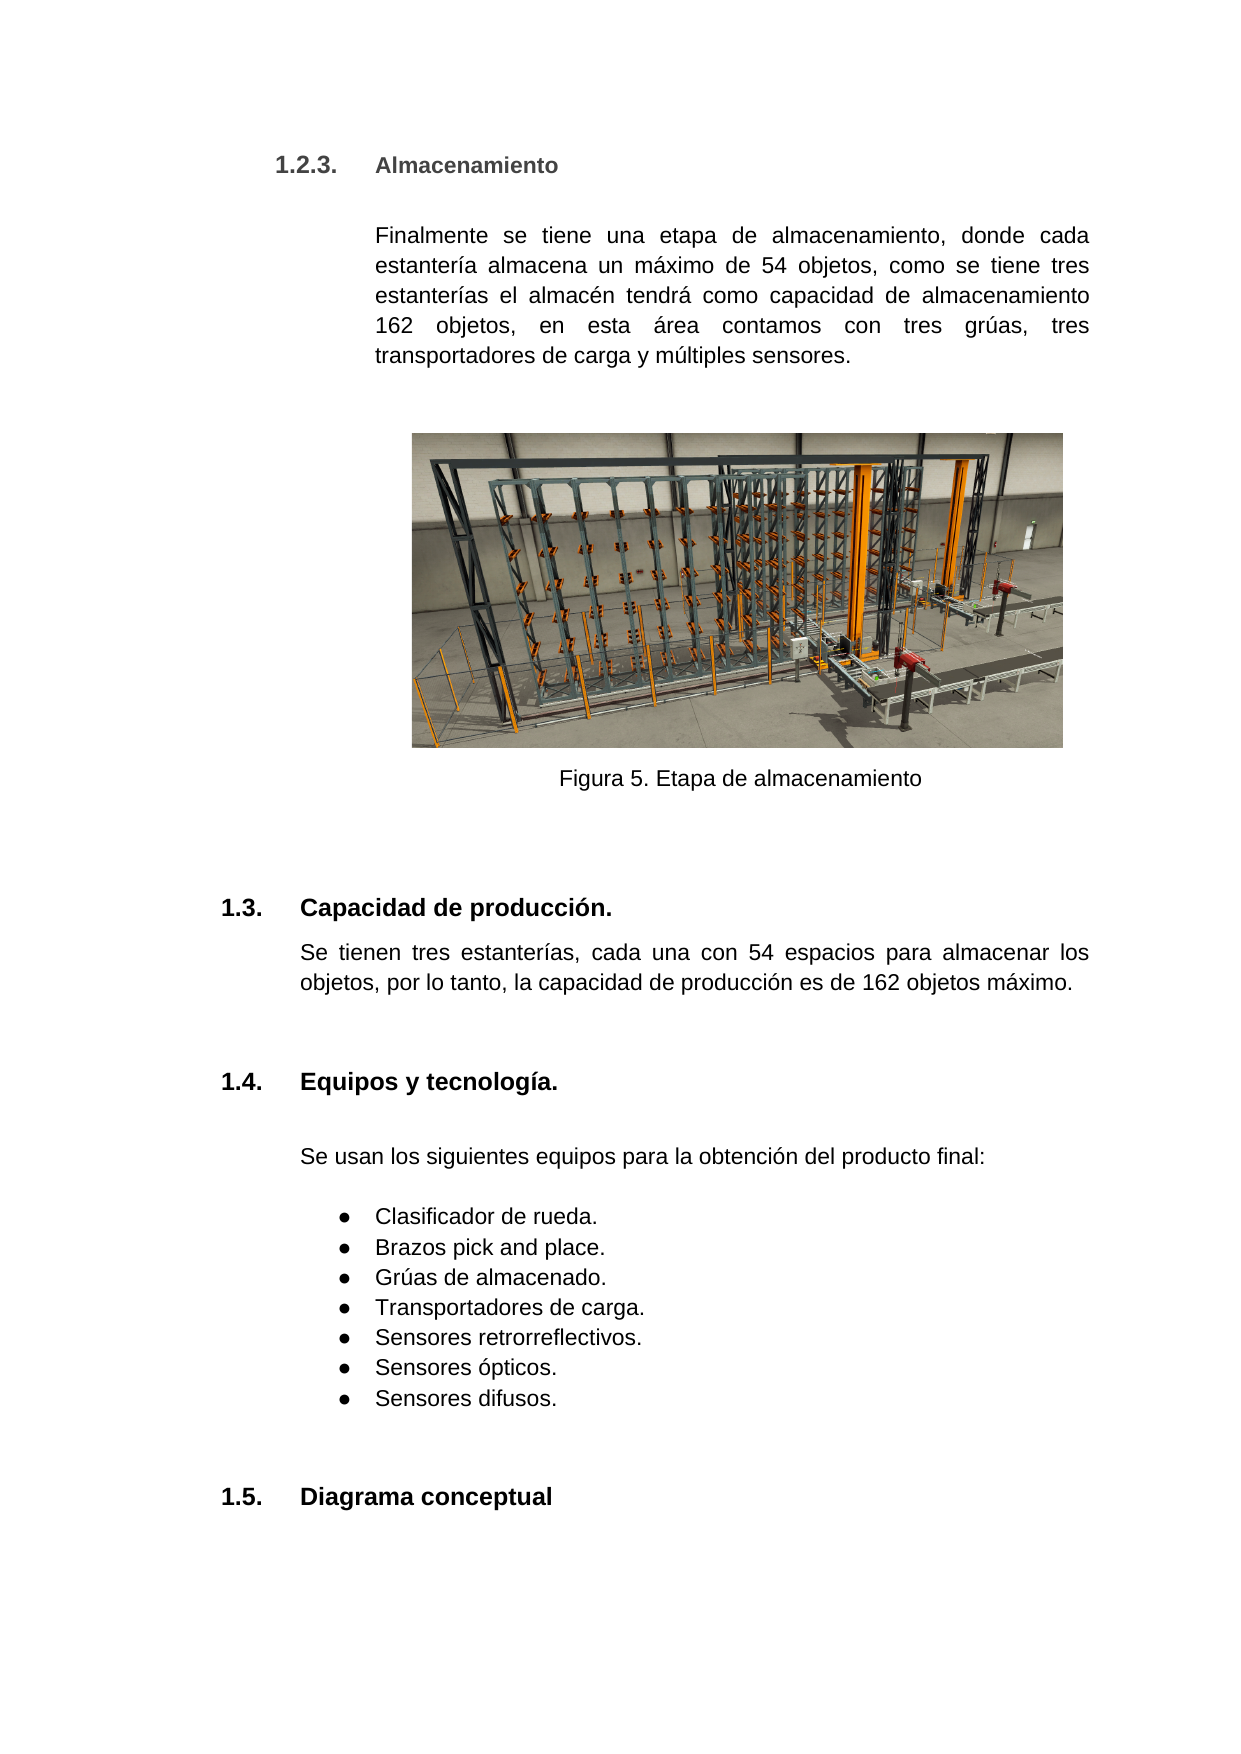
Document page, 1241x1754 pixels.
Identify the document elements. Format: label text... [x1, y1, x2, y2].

subtitle Capacidad de producción. [262, 893, 1090, 922]
list Sensores retrorreflectivos. [337, 1324, 1090, 1350]
subtitle Equipos y tecnología. [262, 1067, 1090, 1096]
list Transportadores de carga. [337, 1294, 1090, 1320]
subtitle Almacenamiento [337, 150, 1090, 179]
picture [411, 433, 1063, 748]
list Sensores ópticos. [337, 1354, 1090, 1381]
text Finalmente se tiene una etapa de almacenamiento, donde cada estantería almacena un máximo de 54 objetos, como se tiene tres estanterías el almacén tendrá como capacidad de almacenamiento 162 objetos, en esta área contamos con tres grúas, tres transportadores de carga y múltiples sensores. [375, 222, 1090, 369]
list Clasificador de rueda. [337, 1203, 1090, 1229]
list Brazos pick and place. [337, 1233, 1090, 1260]
list Sensores difusos. [337, 1384, 1090, 1411]
subtitle Diagrama conceptual [262, 1482, 1090, 1511]
text Figura 5. Etapa de almacenamiento [475, 765, 1006, 792]
list Grúas de almacenado. [337, 1264, 1090, 1290]
text Se tienen tres estanterías, cada una con 54 espacios para almacenar los objetos, por lo tanto, la capacidad de producción es de 162 objetos máximo. [300, 939, 1090, 996]
text Se usan los siguientes equipos para la obtención del producto final: [300, 1143, 1090, 1169]
